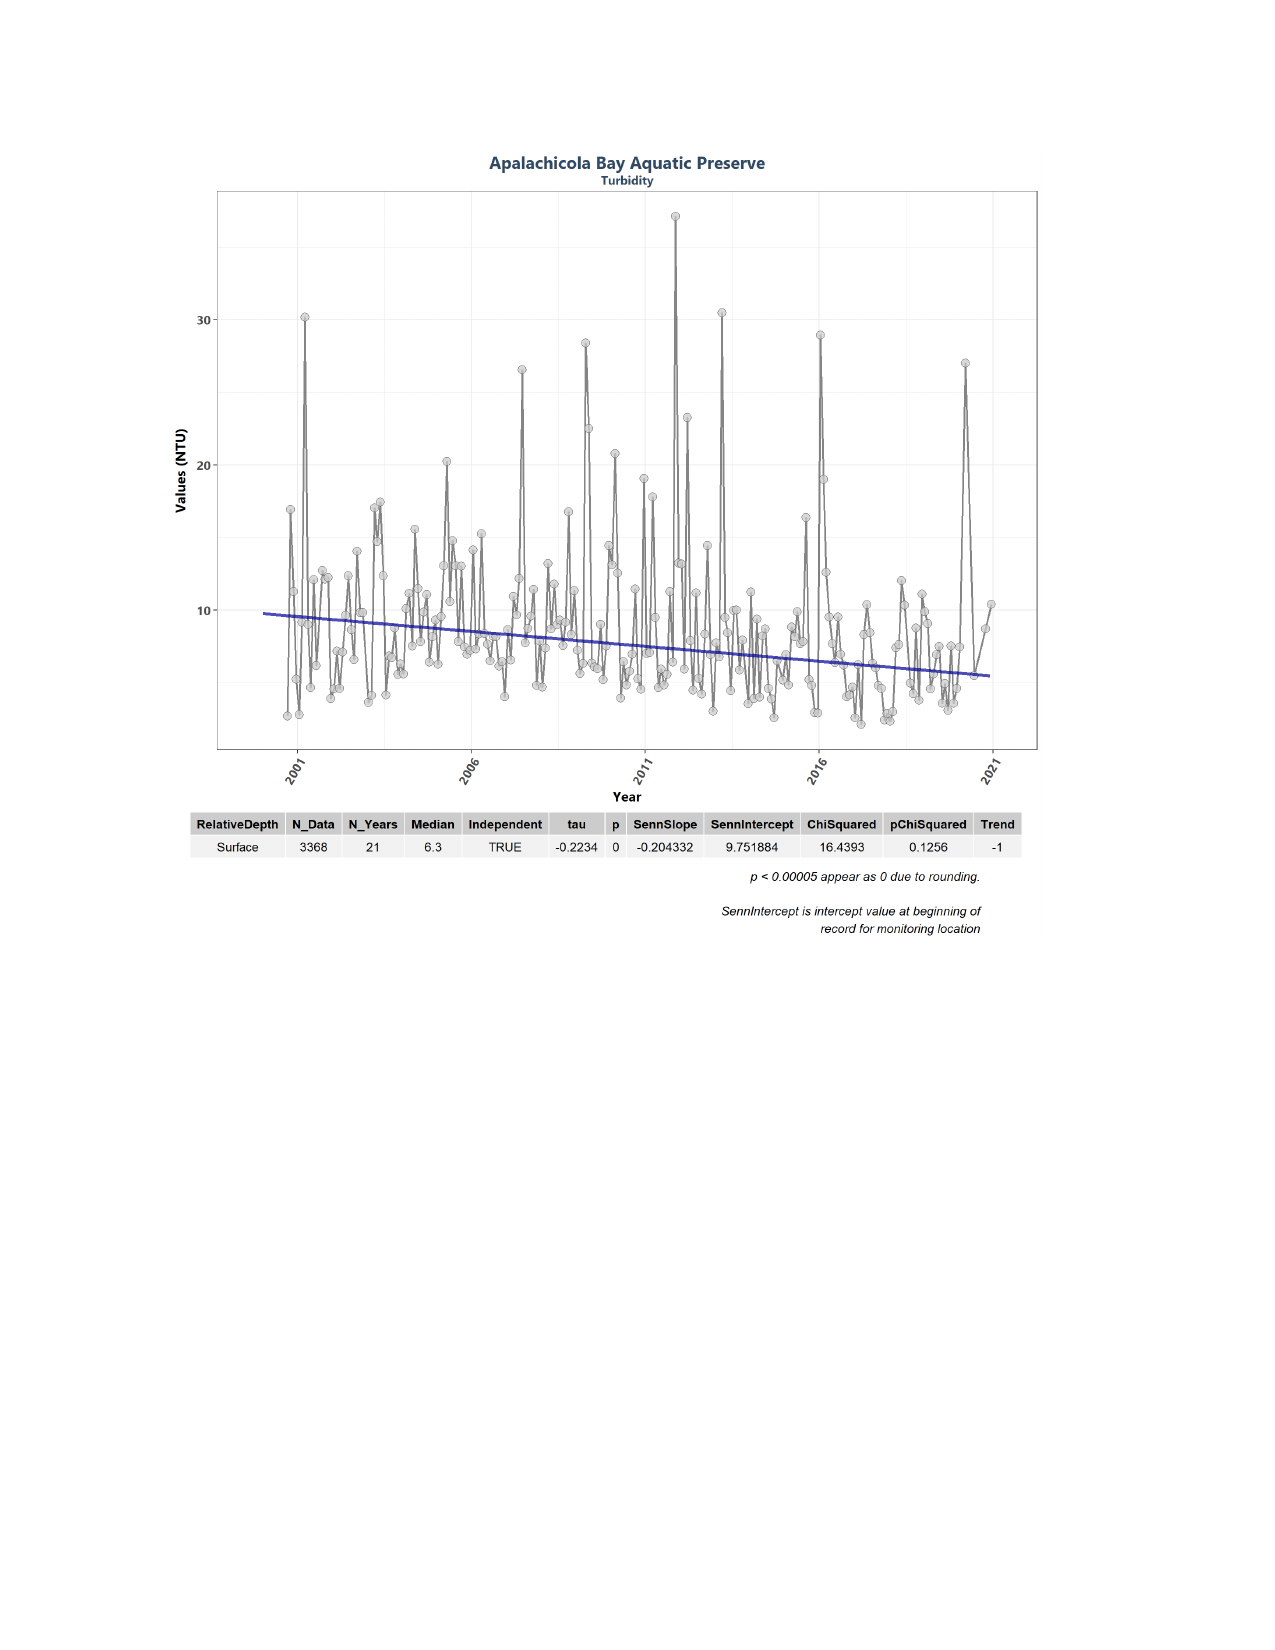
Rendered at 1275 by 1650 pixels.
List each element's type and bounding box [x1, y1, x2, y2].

picture [168, 150, 1044, 938]
